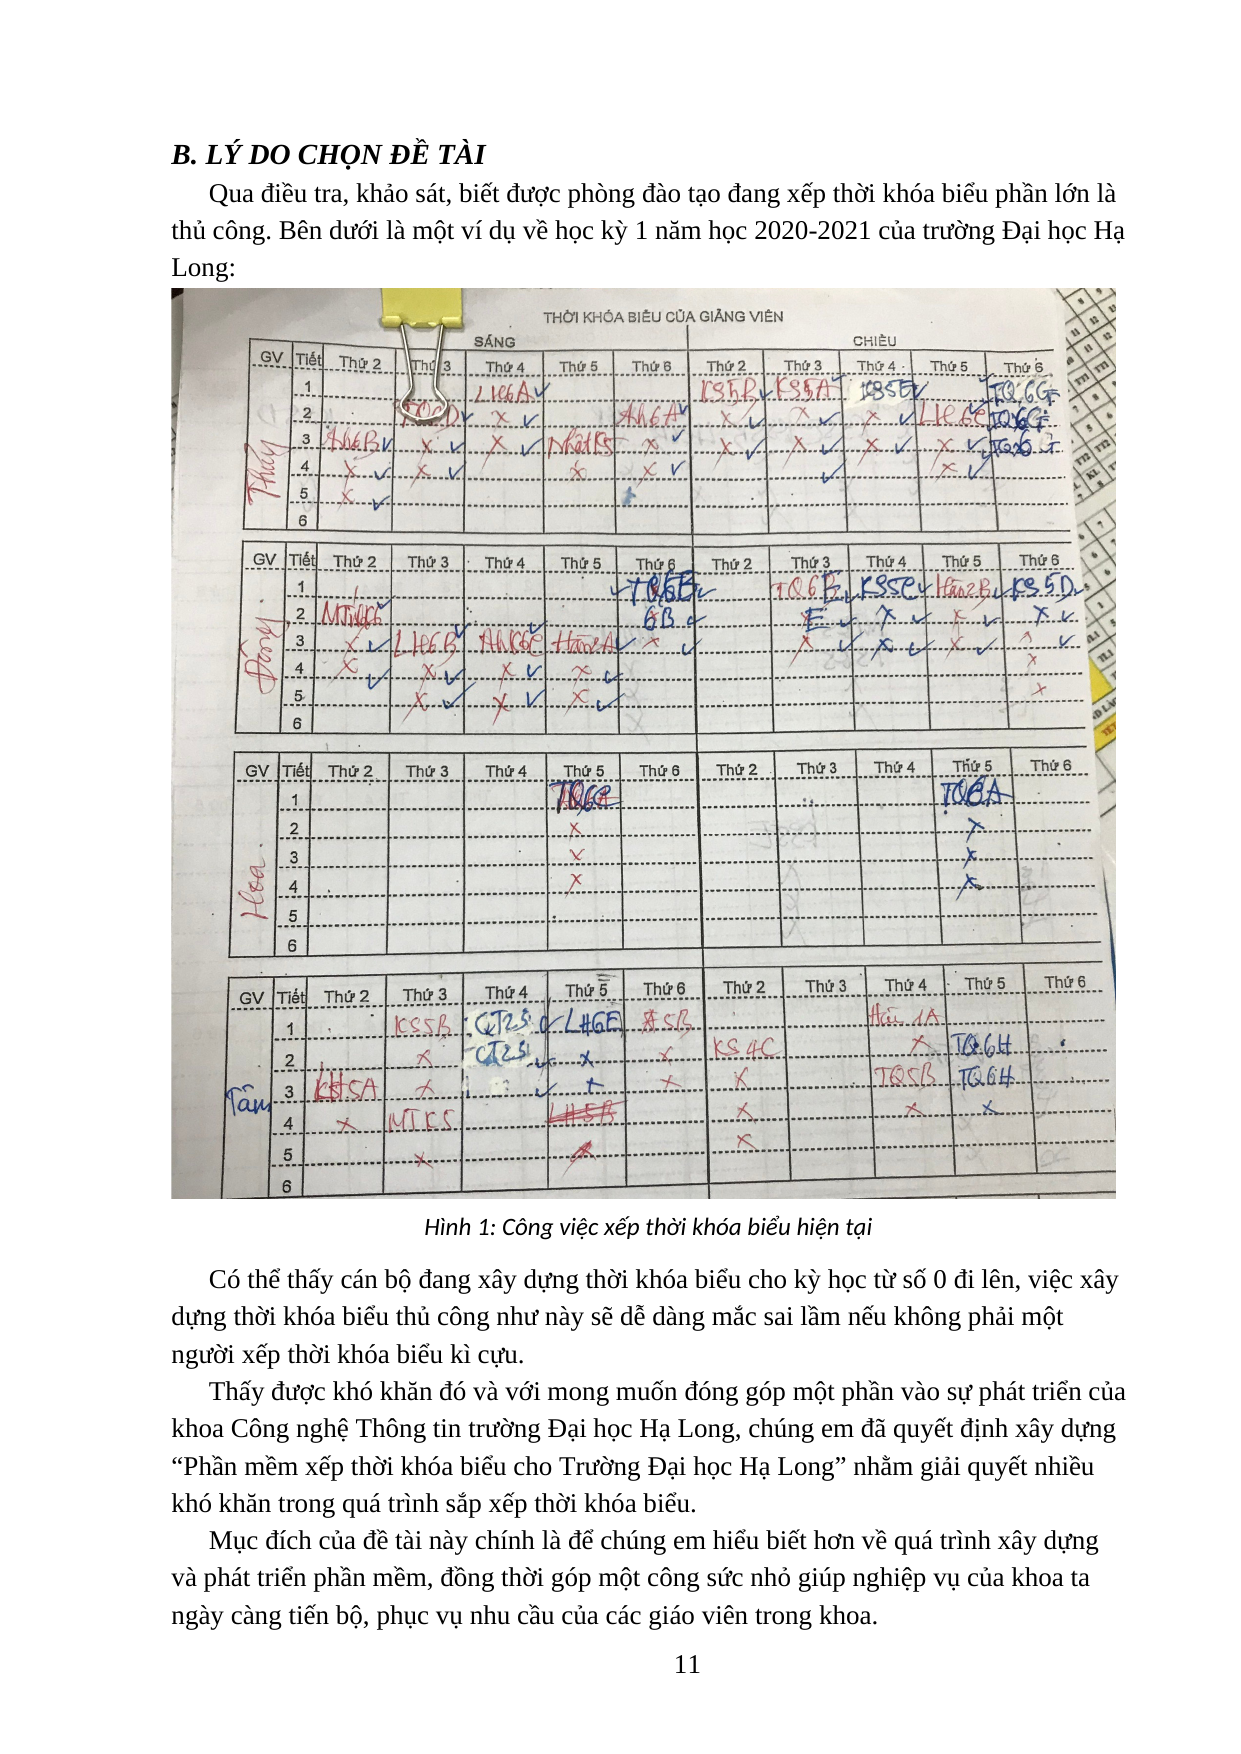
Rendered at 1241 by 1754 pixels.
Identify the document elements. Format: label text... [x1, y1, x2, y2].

text Qua điều tra, khảo sát, biết được phòng đào tạo đang xếp thời khóa biểu phần lớn là thủ công. Bên dưới là một ví dụ về học kỳ 1 năm học 2020-2021 của trường Đại học Hạ Long: [171, 177, 1128, 283]
text Có thể thấy cán bộ đang xây dựng thời khóa biểu cho kỳ học từ số 0 đi lên, việc xây dựng thời khóa biểu thủ công như này sẽ dễ dàng mắc sai lầm nếu không phải một người xếp thời khóa biểu kì cựu. [171, 1263, 1128, 1369]
picture [171, 288, 1116, 1199]
text Mục đích của đề tài này chính là để chúng em hiểu biết hơn về quá trình xây dựng và phát triển phần mềm, đồng thời góp một công sức nhỏ giúp nghiệp vụ của khoa ta ngày càng tiến bộ, phục vụ nhu cầu của các giáo viên trong khoa. [171, 1524, 1128, 1630]
text Thấy được khó khăn đó và với mong muốn đóng góp một phần vào sự phát triển của khoa Công nghệ Thông tin trường Đại học Hạ Long, chúng em đã quyết định xây dựng “Phần mềm xếp thời khóa biểu cho Trường Đại học Hạ Long” nhằm giải quyết nhiều khó khăn trong quá trình sắp xếp thời khóa biểu. [171, 1375, 1128, 1518]
subtitle LÝ DO CHỌN ĐỀ TÀI [171, 137, 1128, 171]
